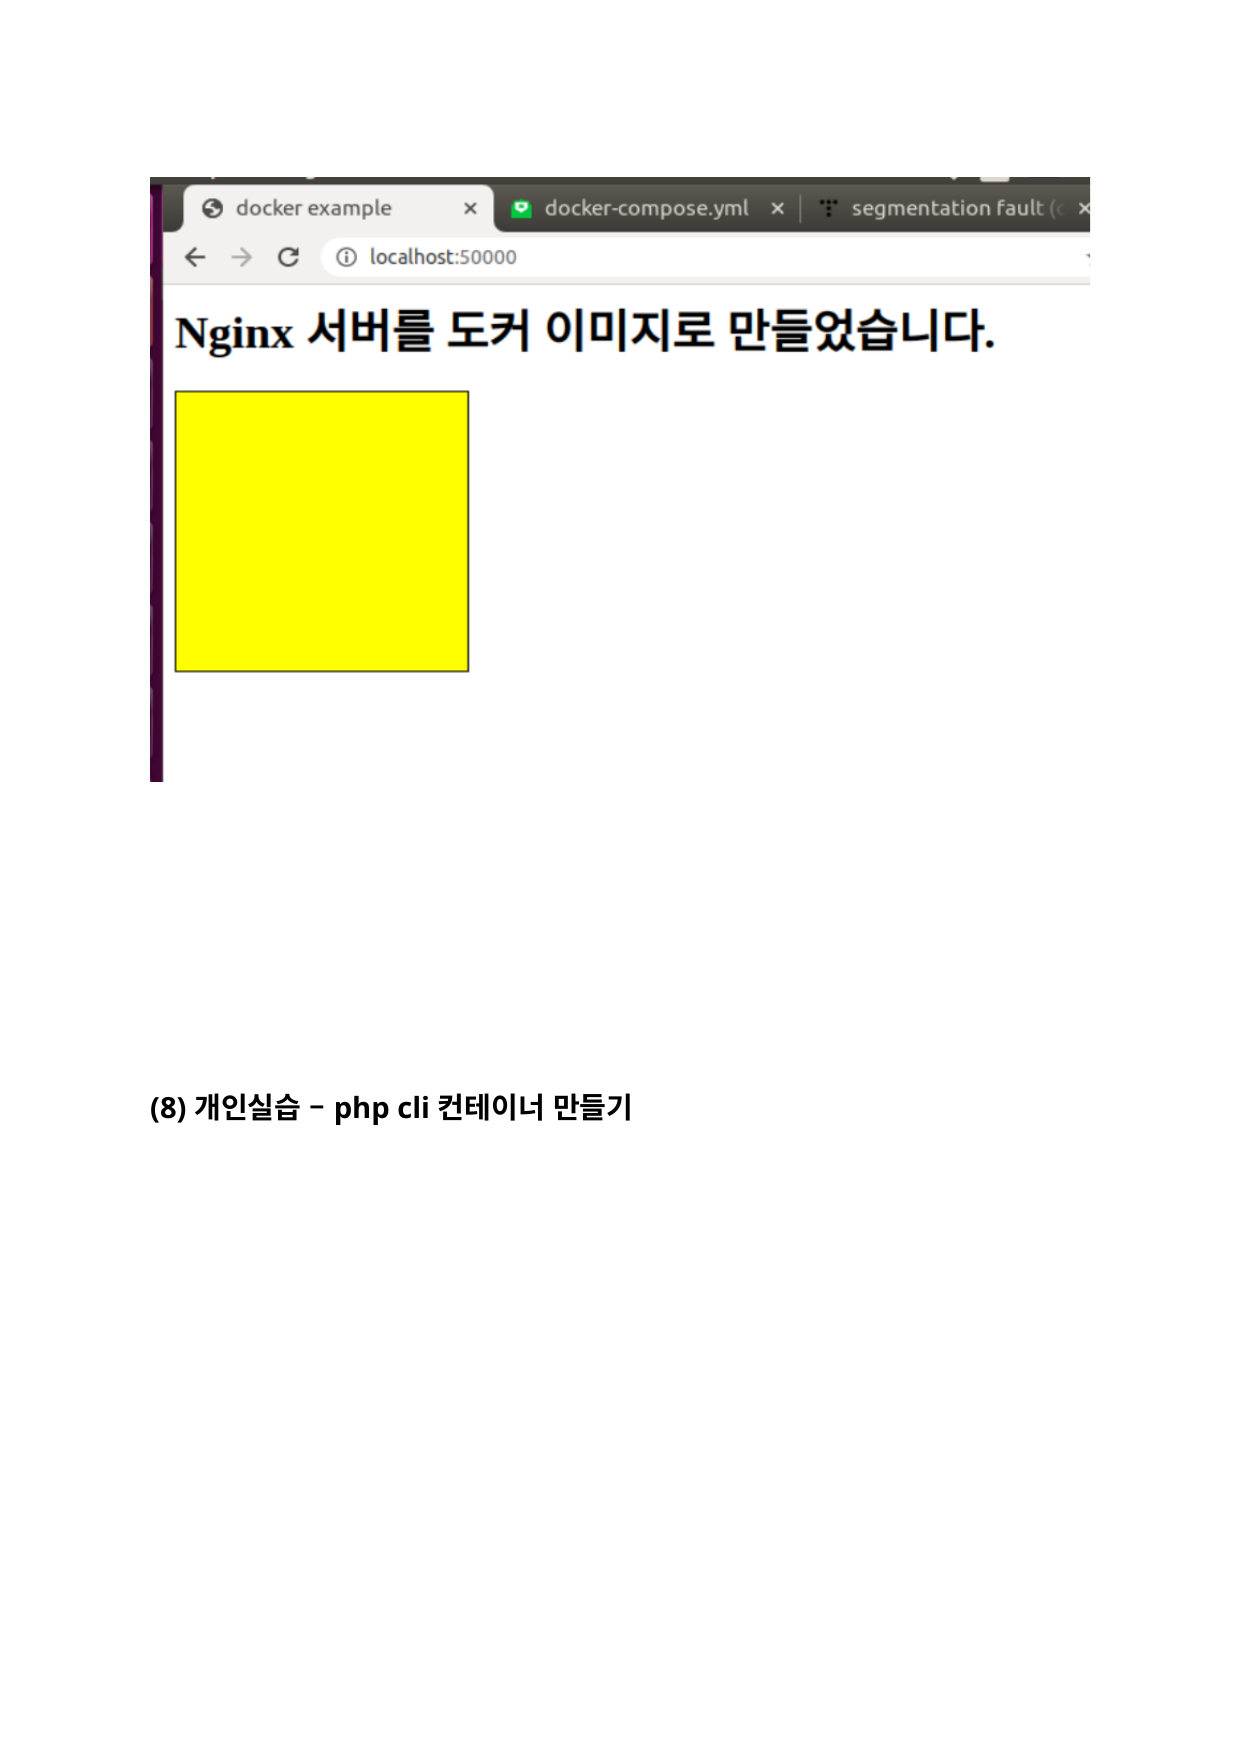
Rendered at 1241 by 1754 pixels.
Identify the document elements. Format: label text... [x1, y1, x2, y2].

text (8) 개인실습 – php cli 컨테이너 만들기 [150, 1084, 1090, 1127]
picture [150, 177, 1091, 782]
